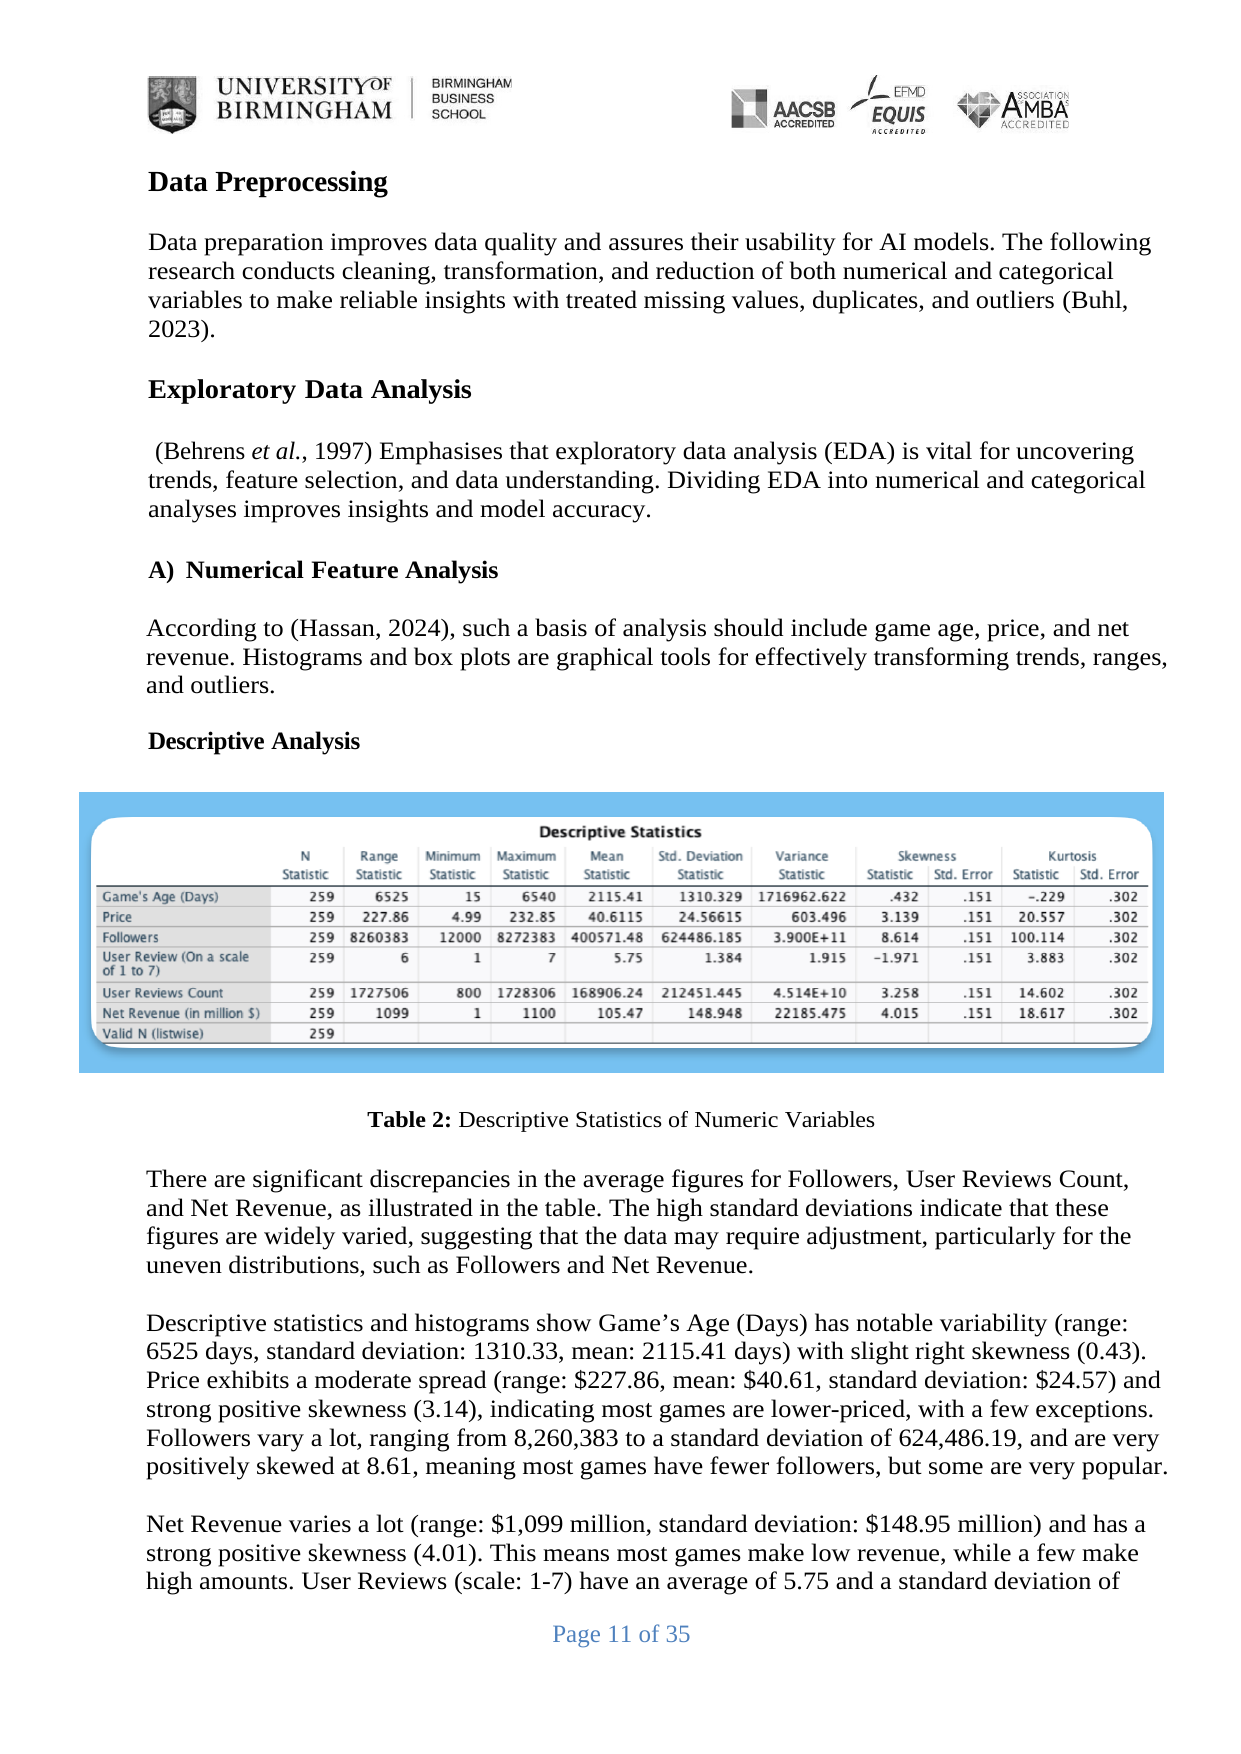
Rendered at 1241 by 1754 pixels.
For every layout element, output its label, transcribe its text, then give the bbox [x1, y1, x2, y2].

picture [731, 75, 1069, 134]
subtitle Exploratory Data Analysis [148, 373, 1171, 404]
text According to , such a basis of analysis should include game age, price, and net revenue. Histograms and box plots are graphical tools for effectively transforming trends, ranges, and outliers. [146, 613, 1171, 699]
picture [70, 783, 1172, 1082]
subtitle Descriptive Analysis [148, 726, 1171, 754]
subtitle Data preparation improves data quality and assures their usability for AI models. The following research conducts cleaning, transformation, and reduction of both numerical and categorical variables to make reliable insights with treated missing values, duplicates, and outliers . [148, 227, 1171, 342]
subtitle Data Preprocessing [148, 164, 1171, 197]
text Descriptive statistics and histograms show Game’s Age (Days) has notable variability (range: 6525 days, standard deviation: 1310.33, mean: 2115.41 days) with slight right skewness (0.43). Price exhibits a moderate spread (range: $227.86, mean: $40.61, standard deviation: $24.57) and strong positive skewness (3.14), indicating most games are lower-priced, with a few exceptions. Followers vary a lot, ranging from 8,260,383 to a standard deviation of 624,486.19, and are very positively skewed at 8.61, meaning most games have fewer followers, but some are very popular. [146, 1308, 1171, 1480]
subtitle Emphasises that exploratory data analysis (EDA) is vital for uncovering trends, feature selection, and data understanding. Dividing EDA into numerical and categorical analyses improves insights and model accuracy. [148, 434, 1171, 523]
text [146, 1509, 1171, 1595]
list Numerical Feature Analysis [148, 555, 1171, 584]
text Table 2: Descriptive Statistics of Numeric Variables [71, 1106, 1171, 1132]
picture [147, 76, 512, 134]
text There are significant discrepancies in the average figures for Followers, User Reviews Count, and Net Revenue, as illustrated in the table. The high standard deviations indicate that these figures are widely varied, suggesting that the data may require adjustment, particularly for the uneven distributions, such as Followers and Net Revenue. [146, 1164, 1171, 1279]
